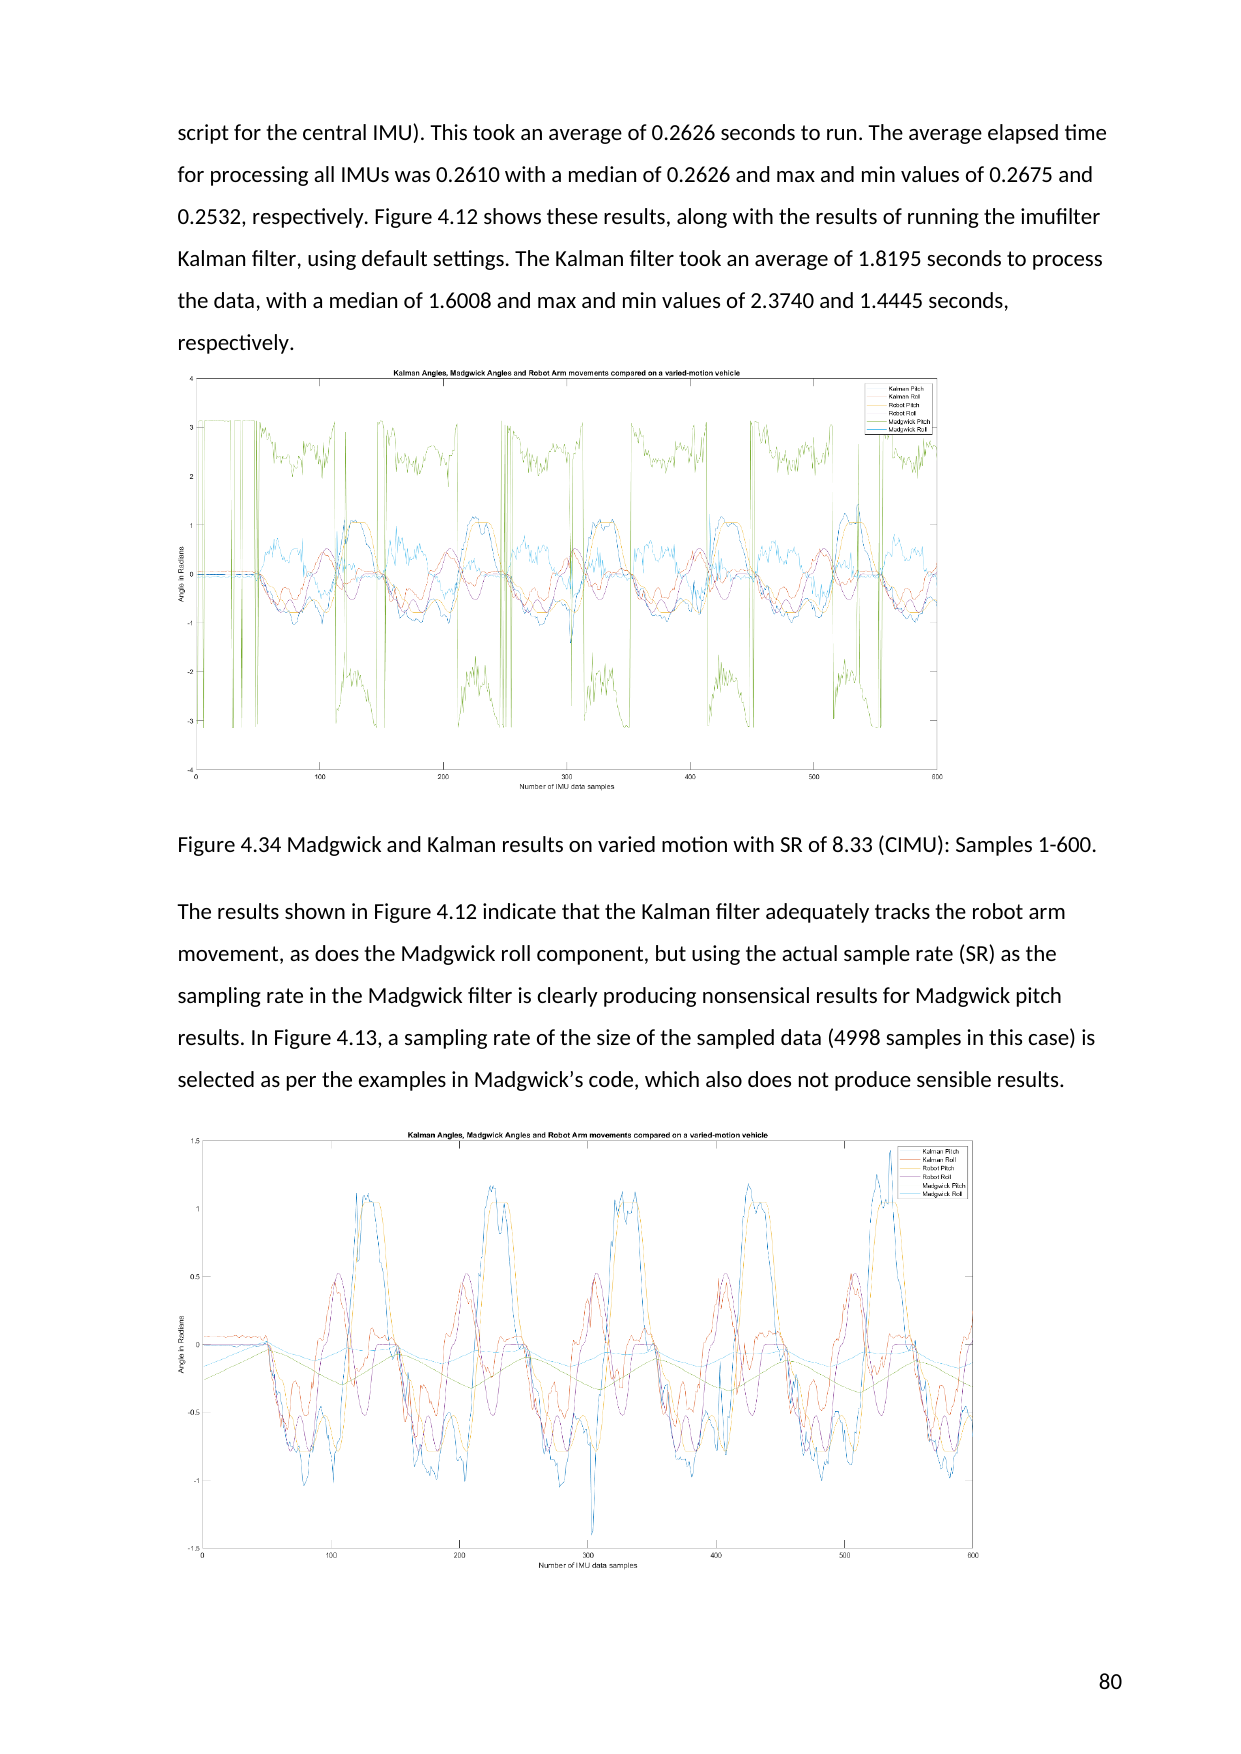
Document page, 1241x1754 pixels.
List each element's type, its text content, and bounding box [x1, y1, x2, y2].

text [177, 118, 1122, 791]
picture [177, 1131, 979, 1570]
picture [177, 370, 943, 791]
text The results shown in Figure 4.12 indicate that the Kalman filter adequately tracks the robot arm movement, as does the Madgwick roll component, but using the actual sample rate (SR) as the sampling rate in the Madgwick filter is clearly producing nonsensical results for Madgwick pitch results. In Figure 4.13, a sampling rate of the size of the sampled data (4998 samples in this case) is selected as per the examples in Madgwick’s code, which also does not produce sensible results. [177, 897, 1122, 1093]
